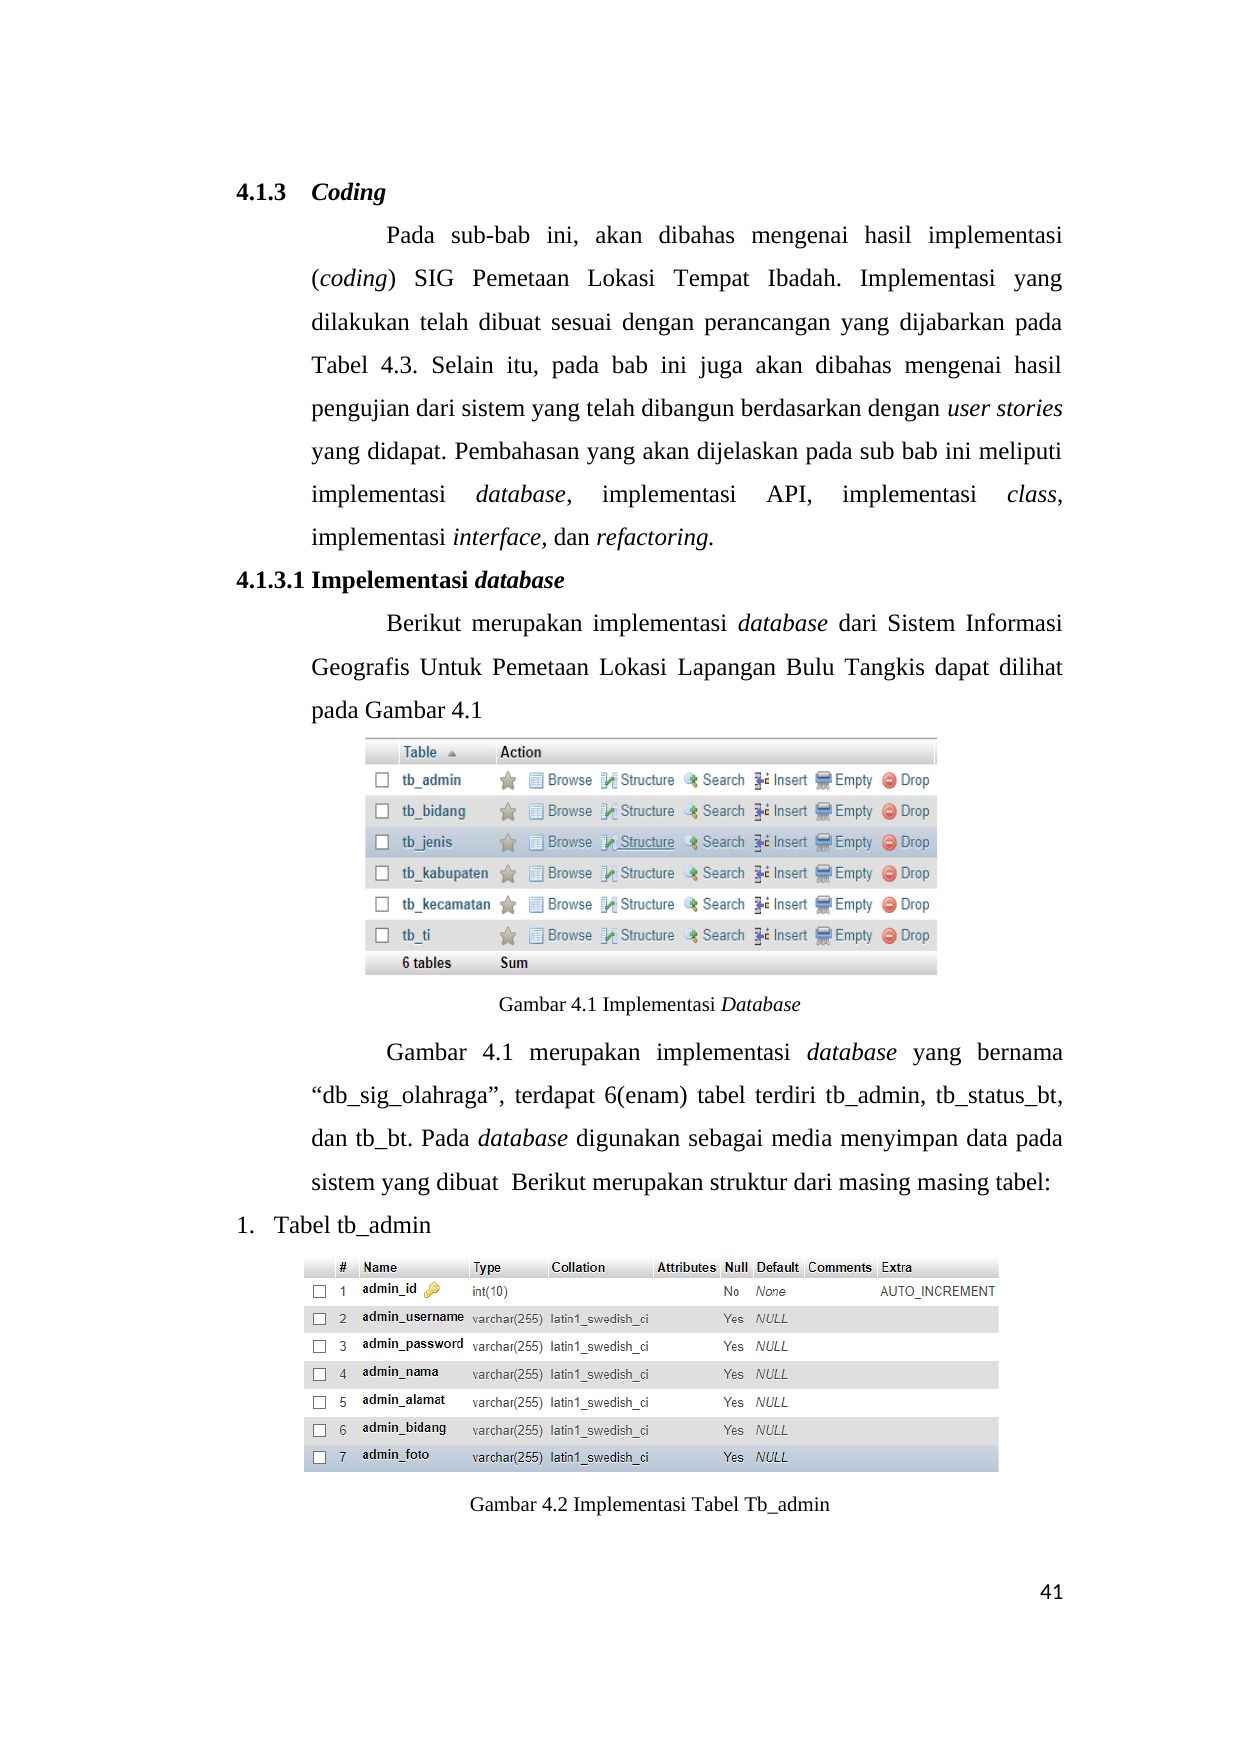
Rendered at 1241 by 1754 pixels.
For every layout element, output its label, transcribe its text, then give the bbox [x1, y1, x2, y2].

picture [300, 1252, 999, 1478]
picture [362, 737, 938, 979]
text Gambar 4.2 Implementasi Tabel Tb_admin [236, 1492, 1063, 1516]
list Coding [236, 177, 1063, 206]
list Impelementasi database [236, 565, 1063, 594]
text Gambar 4.1 merupakan implementasi database yang bernama “db_sig_olahraga”, terdapat 6(enam) tabel terdiri tb_admin, tb_status_bt, dan tb_bt. Pada database digunakan sebagai media menyimpan data pada sistem yang dibuat Berikut merupakan struktur dari masing masing tabel: [311, 1037, 1063, 1195]
text Gambar 4.1 Implementasi Database [236, 992, 1063, 1016]
list Tabel tb_admin [236, 1210, 1063, 1238]
text Berikut merupakan implementasi database dari Sistem Informasi Geografis Untuk Pemetaan Lokasi Lapangan Bulu Tangkis dapat dilihat pada Gambar 4.1 [311, 608, 1063, 723]
text Pada sub-bab ini, akan dibahas mengenai hasil implementasi (coding) SIG Pemetaan Lokasi Tempat Ibadah. Implementasi yang dilakukan telah dibuat sesuai dengan perancangan yang dijabarkan pada Tabel 4.3. Selain itu, pada bab ini juga akan dibahas mengenai hasil pengujian dari sistem yang telah dibangun berdasarkan dengan user stories yang didapat. Pembahasan yang akan dijelaskan pada sub bab ini meliputi implementasi database, implementasi API, implementasi class, implementasi interface, dan refactoring. [311, 220, 1063, 551]
